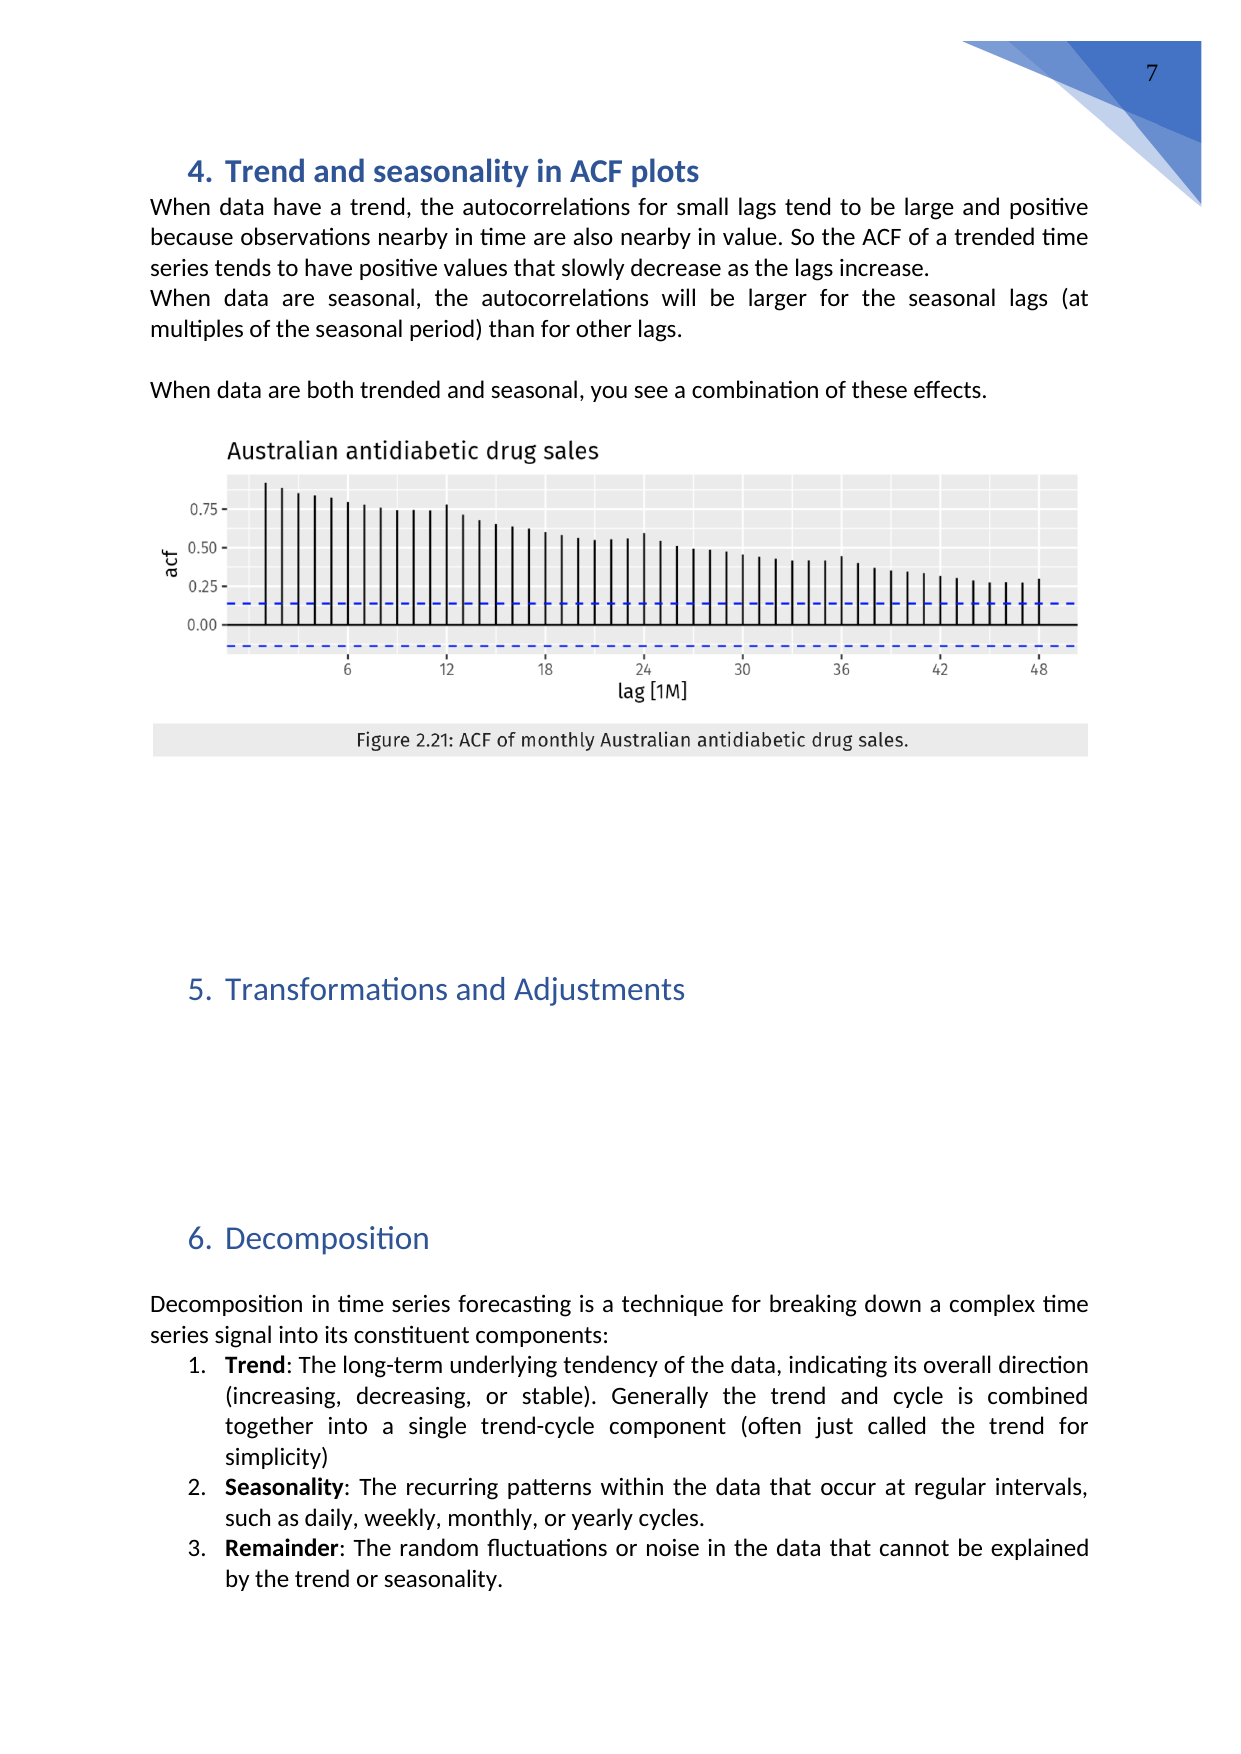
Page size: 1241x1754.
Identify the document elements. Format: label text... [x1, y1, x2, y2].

list Remainder: The random fluctuations or noise in the data that cannot be explained by the trend or seasonality. [187, 1533, 1090, 1594]
text When data are both trended and seasonal, you see a combination of these effects. [150, 374, 1090, 404]
subtitle Decomposition [187, 1217, 1090, 1258]
picture [962, 41, 1202, 207]
text When data have a trend, the autocorrelations for small lags tend to be large and positive because observations nearby in time are also nearby in value. So the ACF of a trended time series tends to have positive values that slowly decrease as the lags increase. [150, 191, 1090, 282]
list Seasonality: The recurring patterns within the data that occur at regular intervals, such as daily, weekly, monthly, or yearly cycles. [187, 1472, 1090, 1533]
list Trend: The long-term underlying tendency of the data, indicating its overall direction (increasing, decreasing, or stable). Generally the trend and cycle is combined together into a single trend-cycle component (often just called the trend for simplicity) [187, 1349, 1090, 1472]
text When data are seasonal, the autocorrelations will be larger for the seasonal lags (at multiples of the seasonal period) than for other lags. [150, 282, 1090, 343]
subtitle Transformations and Adjustments [187, 968, 1090, 1009]
subtitle Trend and seasonality in ACF plots [187, 150, 1090, 191]
picture [150, 435, 1090, 761]
text Decomposition in time series forecasting is a technique for breaking down a complex time series signal into its constituent components: [150, 1288, 1090, 1349]
